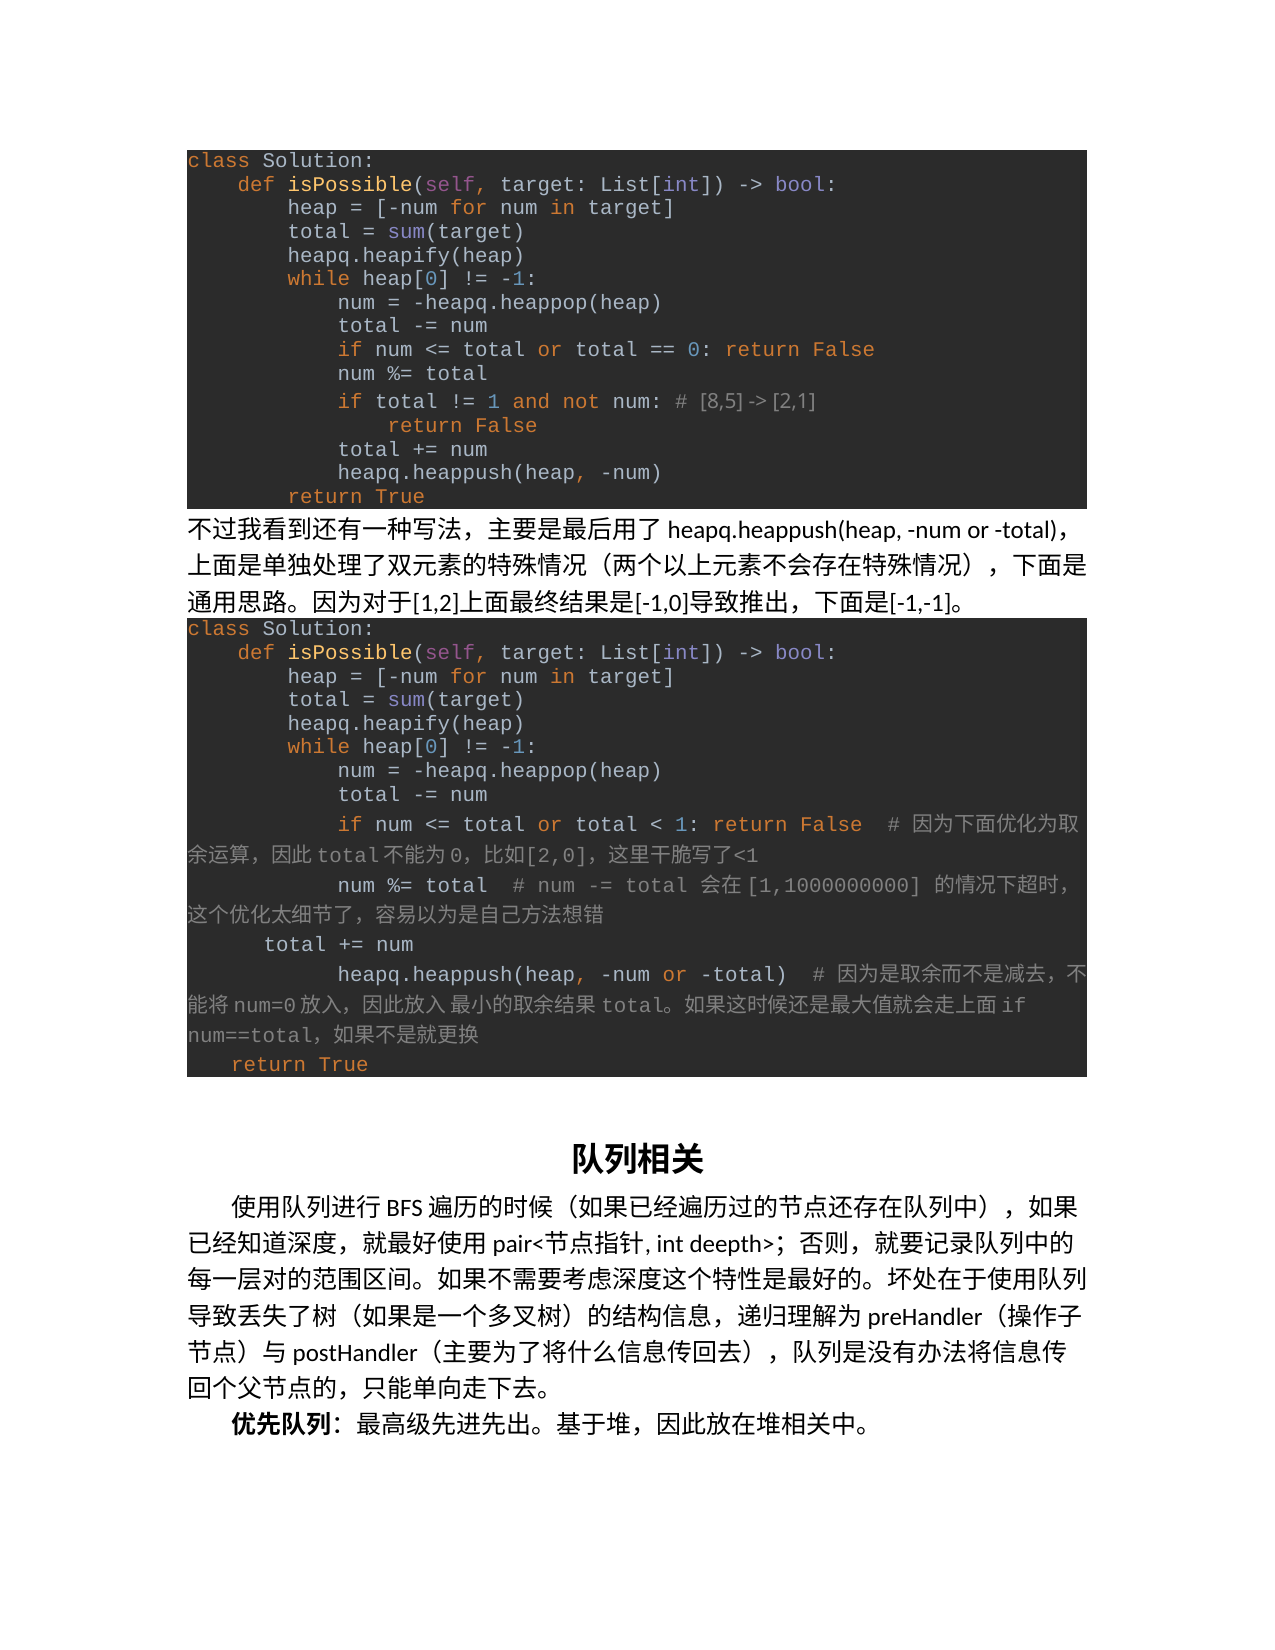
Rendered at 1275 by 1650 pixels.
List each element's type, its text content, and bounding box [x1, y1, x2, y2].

text 使用队列进行BFS遍历的时候（如果已经遍历过的节点还存在队列中），如果已经知道深度，就最好使用pair<节点指针, int deepth>；否则，就要记录队列中的每一层对的范围区间。如果不需要考虑深度这个特性是最好的。坏处在于使用队列导致丢失了树（如果是一个多叉树）的结构信息，递归理解为preHandler（操作子节点）与postHandler（主要为了将什么信息传回去），队列是没有办法将信息传回个父节点的，只能单向走下去。 [187, 1187, 1087, 1405]
text 不过我看到还有一种写法，主要是最后用了heapq.heappush(heap, -num or -total)，上面是单独处理了双元素的特殊情况（两个以上元素不会存在特殊情况），下面是通用思路。因为对于[1,2]上面最终结果是[-1,0]导致推出，下面是[-1,-1]。 [187, 509, 1087, 618]
text class Solution: def isPossible(self, target: List[int]) -> bool: heap = [-num for num in target] total = sum(target) heapq.heapify(heap) while heap[0] != -1: num = -heapq.heappop(heap) total -= num if num <= total or total < 1: return False # 因为下面优化为取余运算，因此total不能为0，比如[2,0]，这里干脆写了<1 num %= total # num -= total 会在 [1,1000000000] 的情况下超时，这个优化太细节了，容易以为是自己方法想错 total += num heapq.heappush(heap, -num or -total) # 因为是取余而不是减去，不能将num=0放入，因此放入 最小的取余结果 total。如果这时候还是最大值就会走上面if num==total，如果不是就更换 return True [187, 618, 1087, 1077]
title 队列相关 [187, 1133, 1087, 1181]
text 优先队列：最高级先进先出。基于堆，因此放在堆相关中。 [187, 1405, 1087, 1441]
text class Solution: def isPossible(self, target: List[int]) -> bool: heap = [-num for num in target] total = sum(target) heapq.heapify(heap) while heap[0] != -1: num = -heapq.heappop(heap) total -= num if num <= total or total == 0: return False num %= total if total != 1 and not num: # [8,5] -> [2,1] return False total += num heapq.heappush(heap, -num) return True [187, 150, 1087, 509]
